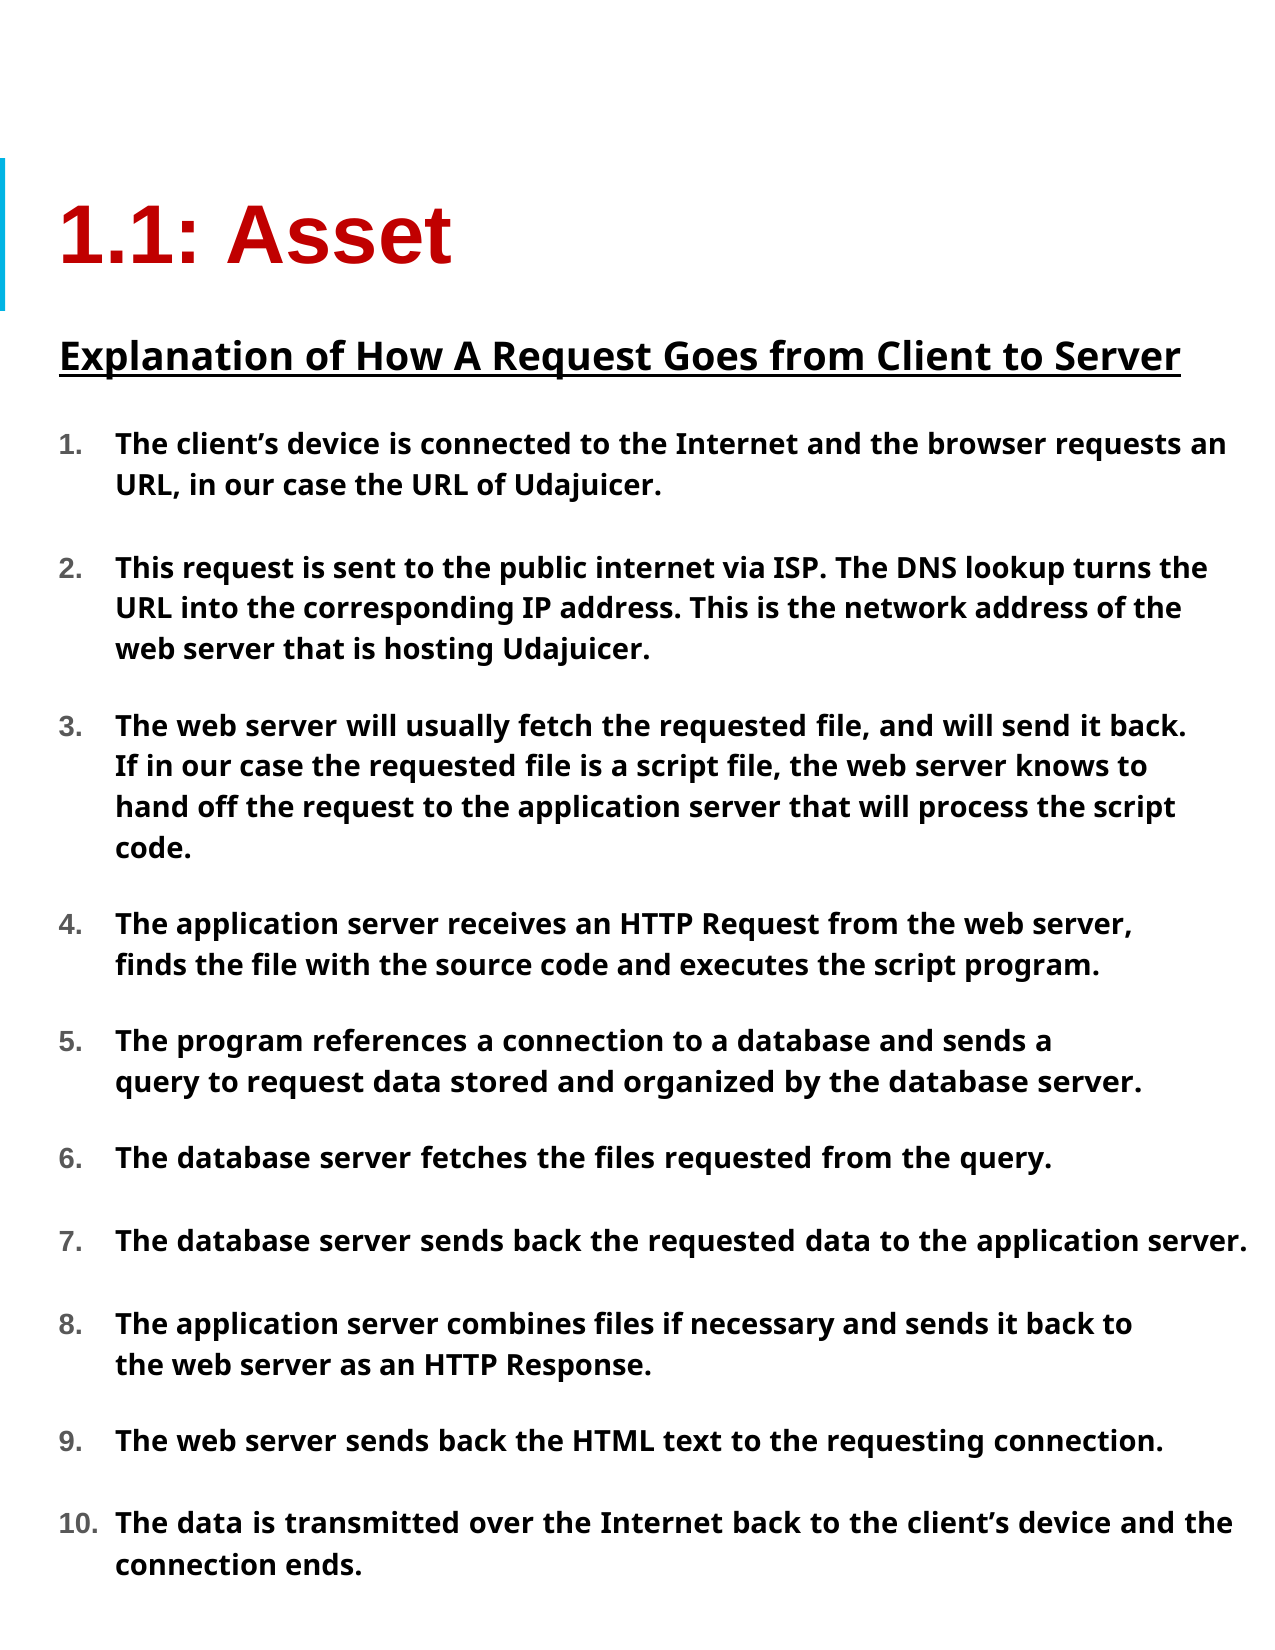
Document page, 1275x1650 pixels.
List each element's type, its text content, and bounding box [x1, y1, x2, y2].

list The web server will usually fetch the requested file, and will send it back. If in our case the requested file is a script file, the web server knows to hand off the request to the application server that will process the script code. [58, 705, 1199, 867]
list The application server receives an HTTP Request from the web server, finds the file with the source code and executes the script program. [58, 903, 1174, 984]
list The web server sends back the HTML text to the requesting connection. [58, 1420, 1256, 1460]
list The program references a connection to a database and sends a query to request data stored and organized by the database server. [58, 1021, 1143, 1101]
list This request is sent to the public internet via ISP. The DNS lookup turns the URL into the corresponding IP address. This is the network address of the web server that is hosting Udajuicer. [58, 547, 1211, 668]
text connection ends. [115, 1544, 1256, 1584]
text URL, in our case the URL of Udajuicer. [115, 464, 1256, 504]
list The data is transmitted over the Internet back to the client’s device and the [58, 1503, 1256, 1542]
list The database server sends back the requested data to the application server. [58, 1220, 1256, 1260]
list The client’s device is connected to the Internet and the browser requests an [58, 423, 1256, 463]
subtitle Explanation of How A Request Goes from Client to Server [58, 328, 1256, 382]
list The application server combines files if necessary and sends it back to the web server as an HTTP Response. [58, 1303, 1153, 1383]
list The database server fetches the files requested from the query. [58, 1137, 1256, 1177]
